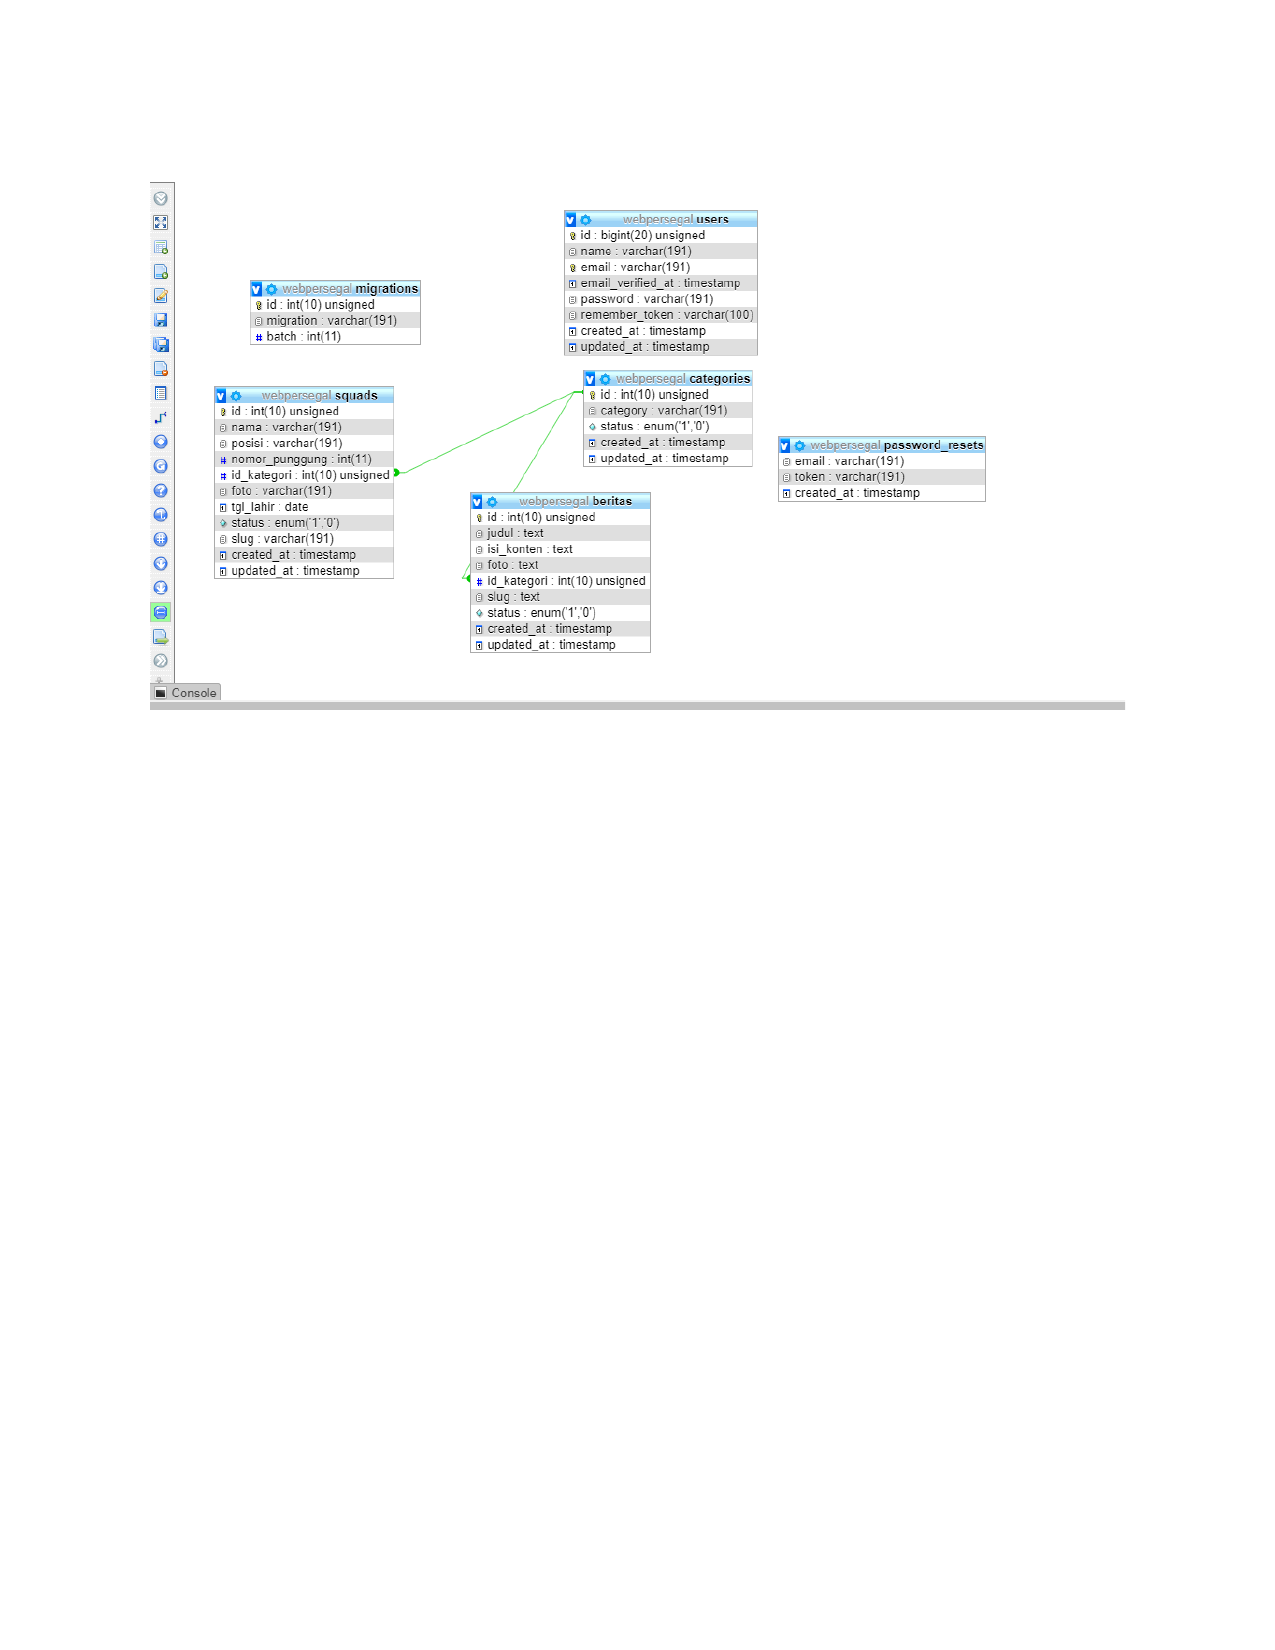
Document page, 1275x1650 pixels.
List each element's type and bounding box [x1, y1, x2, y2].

picture [150, 150, 1125, 710]
